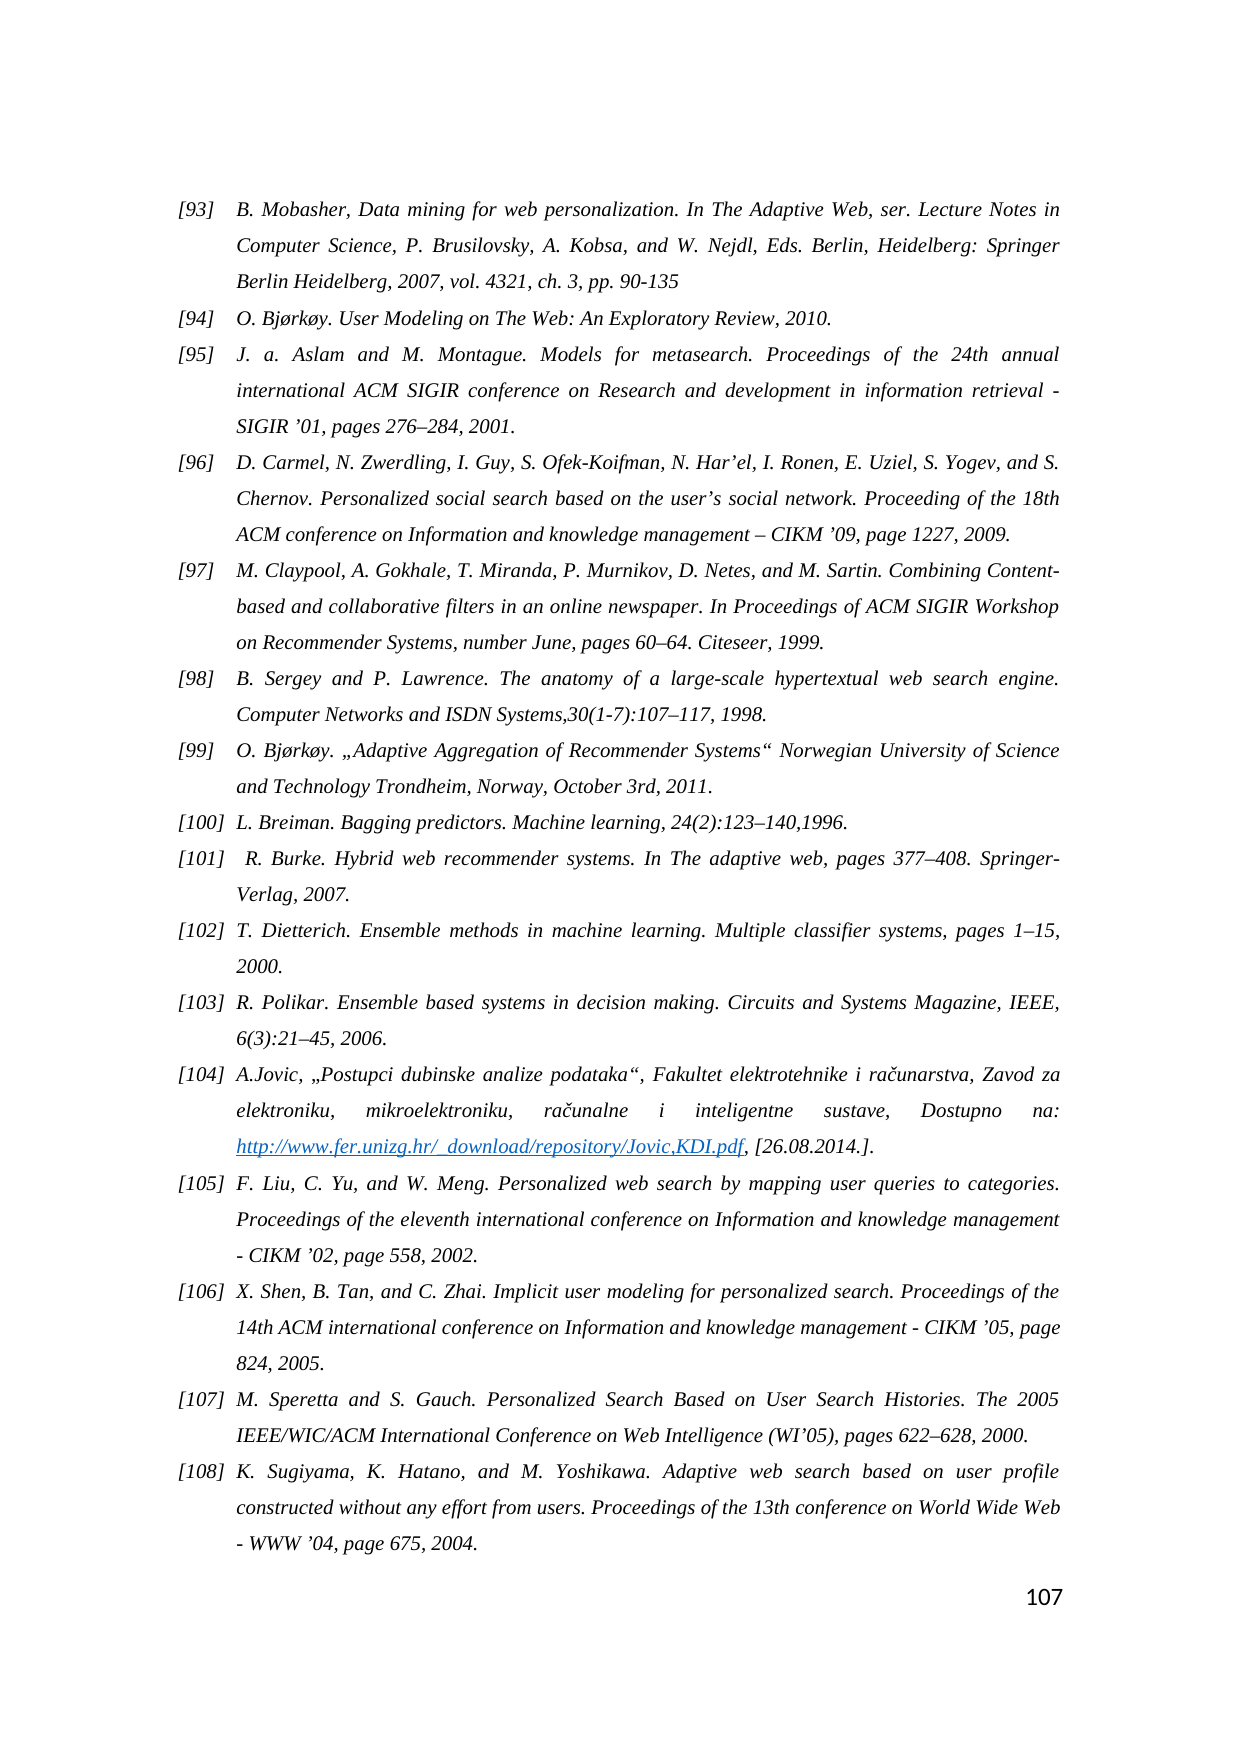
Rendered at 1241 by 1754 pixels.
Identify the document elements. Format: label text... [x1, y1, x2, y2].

list J. a. Aslam and M. Montague. Models for metasearch. Proceedings of the 24th annual international ACM SIGIR conference on Research and development in information retrieval - SIGIR ’01, pages 276–284, 2001. [177, 342, 1063, 438]
list R. Polikar. Ensemble based systems in decision making. Circuits and Systems Magazine, IEEE, 6(3):21–45, 2006. [177, 990, 1063, 1050]
list B. Sergey and P. Lawrence. The anatomy of a large-scale hypertextual web search engine. Computer Networks and ISDN Systems,30(1-7):107–117, 1998. [177, 666, 1063, 726]
list F. Liu, C. Yu, and W. Meng. Personalized web search by mapping user queries to categories. Proceedings of the eleventh international conference on Information and knowledge management - CIKM ’02, page 558, 2002. [177, 1171, 1063, 1267]
list X. Shen, B. Tan, and C. Zhai. Implicit user modeling for personalized search. Proceedings of the 14th ACM international conference on Information and knowledge management - CIKM ’05, page 824, 2005. [177, 1279, 1063, 1375]
list T. Dietterich. Ensemble methods in machine learning. Multiple classifier systems, pages 1–15, 2000. [177, 918, 1063, 978]
list K. Sugiyama, K. Hatano, and M. Yoshikawa. Adaptive web search based on user profile constructed without any effort from users. Proceedings of the 13th conference on World Wide Web - WWW ’04, page 675, 2004. [177, 1459, 1063, 1555]
list O. Bjørkøy. „Adaptive Aggregation of Recommender Systems“ Norwegian University of Science and Technology Trondheim, Norway, October 3rd, 2011. [177, 738, 1063, 798]
list L. Breiman. Bagging predictors. Machine learning, 24(2):123–140,1996. [177, 810, 1063, 834]
list R. Burke. Hybrid web recommender systems. In The adaptive web, pages 377–408. Springer-Verlag, 2007. [177, 846, 1063, 906]
list D. Carmel, N. Zwerdling, I. Guy, S. Ofek-Koifman, N. Har’el, I. Ronen, E. Uziel, S. Yogev, and S. Chernov. Personalized social search based on the user’s social network. Proceeding of the 18th ACM conference on Information and knowledge management – CIKM ’09, page 1227, 2009. [177, 450, 1063, 546]
list M. Claypool, A. Gokhale, T. Miranda, P. Murnikov, D. Netes, and M. Sartin. Combining Content-based and collaborative filters in an online newspaper. In Proceedings of ACM SIGIR Workshop on Recommender Systems, number June, pages 60–64. Citeseer, 1999. [177, 558, 1063, 654]
list B. Mobasher, Data mining for web personalization. In The Adaptive Web, ser. Lecture Notes in Computer Science, P. Brusilovsky, A. Kobsa, and W. Nejdl, Eds. Berlin, Heidelberg: Springer Berlin Heidelberg, 2007, vol. 4321, ch. 3, pp. 90-135 [177, 197, 1063, 293]
list M. Speretta and S. Gauch. Personalized Search Based on User Search Histories. The 2005 IEEE/WIC/ACM International Conference on Web Intelligence (WI’05), pages 622–628, 2000. [177, 1387, 1063, 1447]
list A.Jovic, „Postupci dubinske analize podataka“, Fakultet elektrotehnike i računarstva, Zavod za elektroniku, mikroelektroniku, računalne i inteligentne sustave, Dostupno na: http://www.fer.unizg.hr/_download/repository/Jovic,KDI.pdf, [26.08.2014.]. [177, 1062, 1063, 1158]
list O. Bjørkøy. User Modeling on The Web: An Exploratory Review, 2010. [177, 306, 1063, 329]
